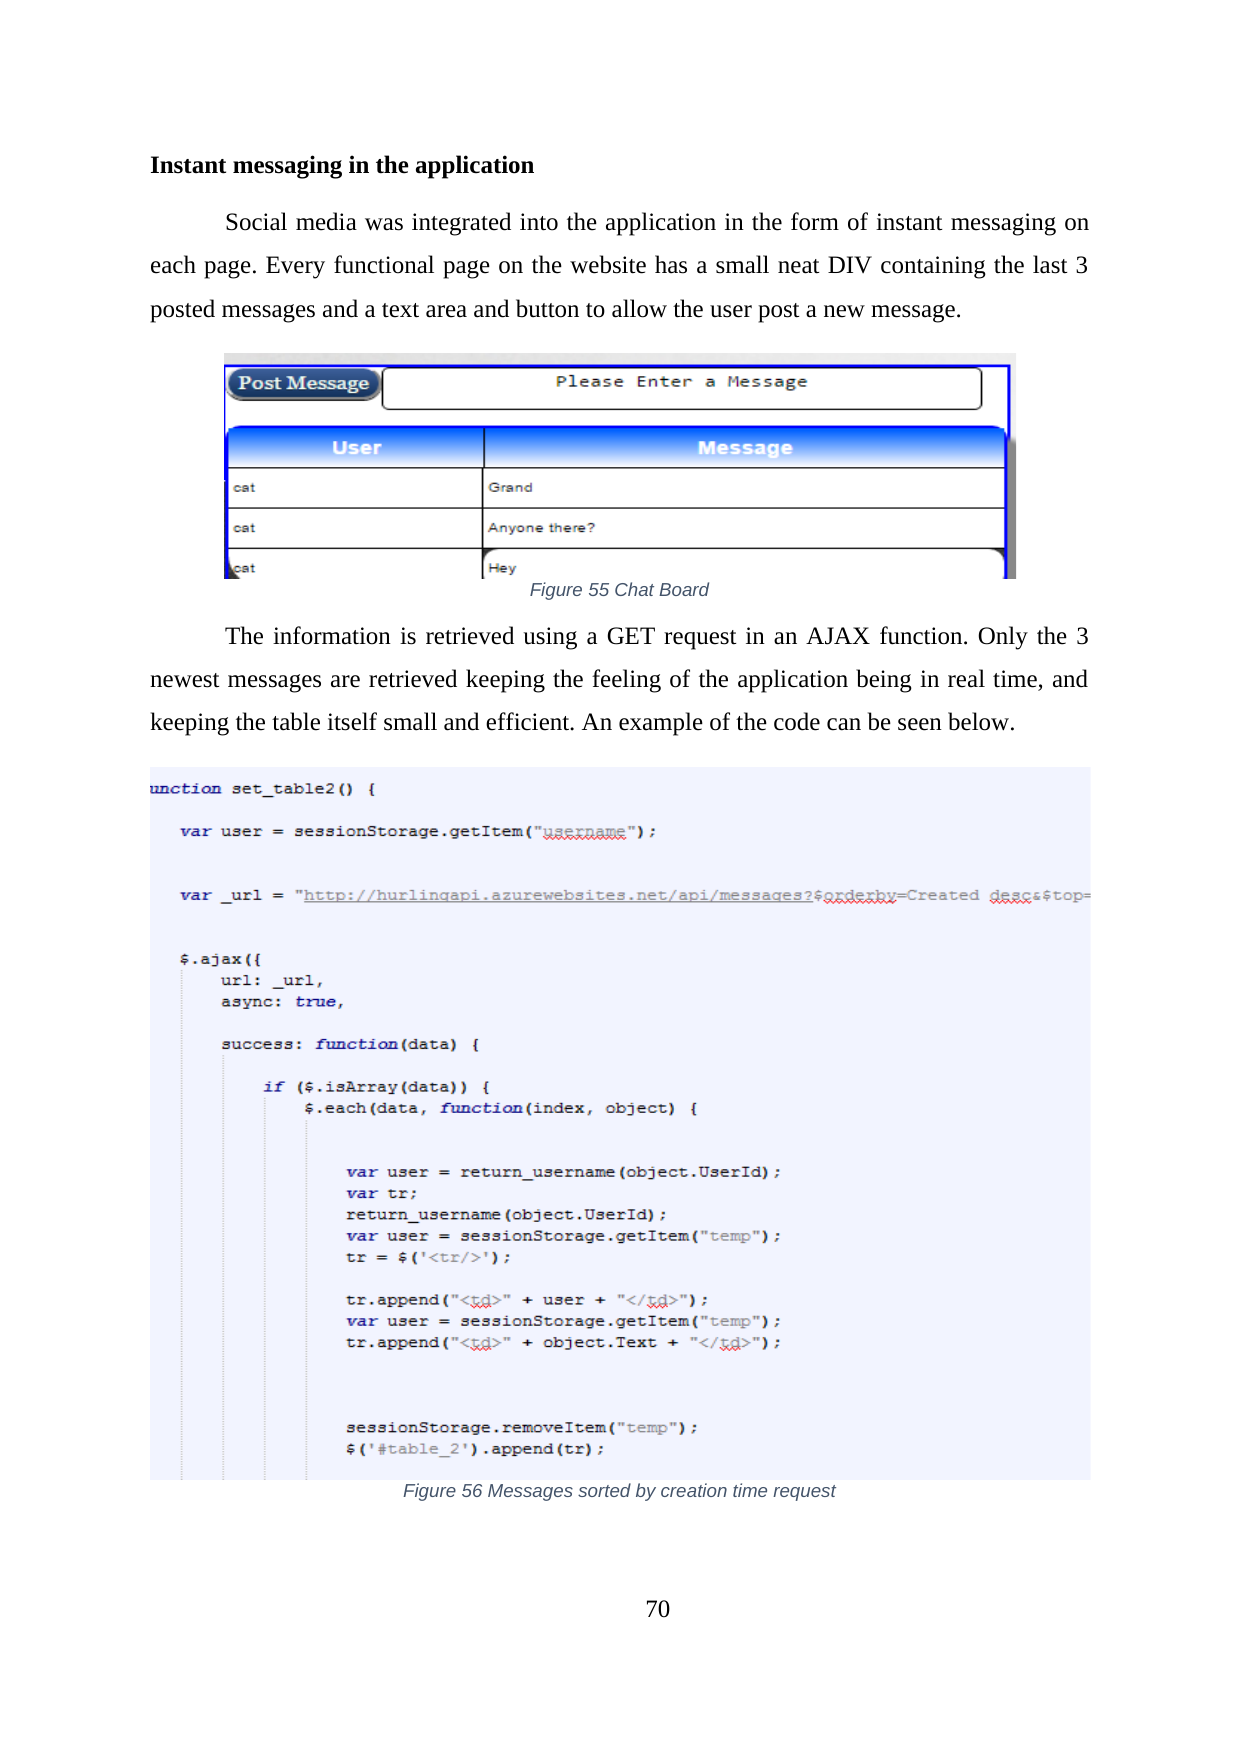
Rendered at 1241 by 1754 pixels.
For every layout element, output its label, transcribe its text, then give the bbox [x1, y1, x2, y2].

text Social media was integrated into the application in the form of instant messaging on each page. Every functional page on the website has a small neat DIV containing the last 3 posted messages and a text area and button to allow the user post a new message. [150, 207, 1090, 322]
subtitle Instant messaging in the application [150, 150, 1090, 179]
text The information is retrieved using a GET request in an AJAX function. Only the 3 newest messages are retrieved keeping the feeling of the application being in real time, and keeping the table itself small and efficient. An example of the code can be seen below. [150, 621, 1090, 736]
picture [150, 767, 1091, 1480]
picture [224, 353, 1017, 579]
